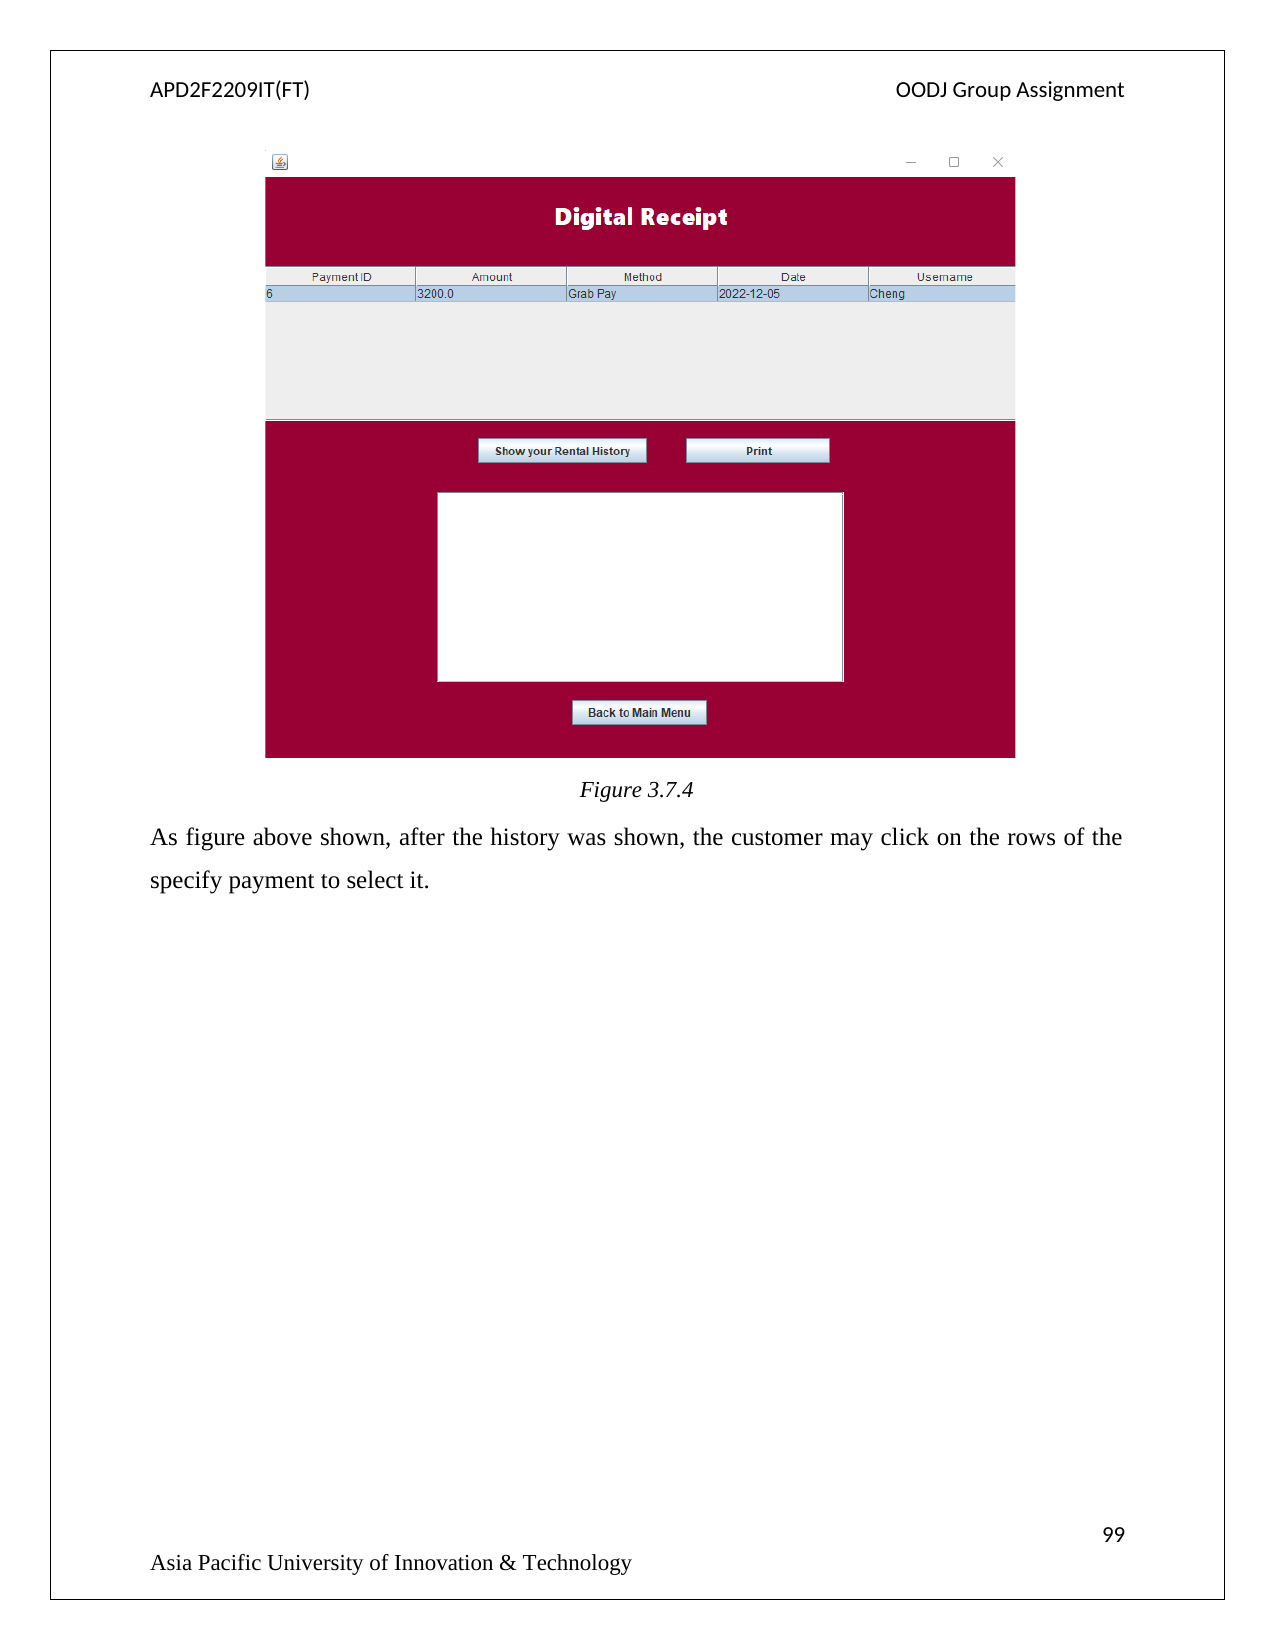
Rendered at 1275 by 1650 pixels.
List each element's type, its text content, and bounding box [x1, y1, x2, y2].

text As figure above shown, after the history was shown, the customer may click on the rows of the specify payment to select it. [150, 822, 1125, 893]
text Figure 3.7.4 [150, 777, 1125, 803]
picture [265, 150, 1016, 758]
